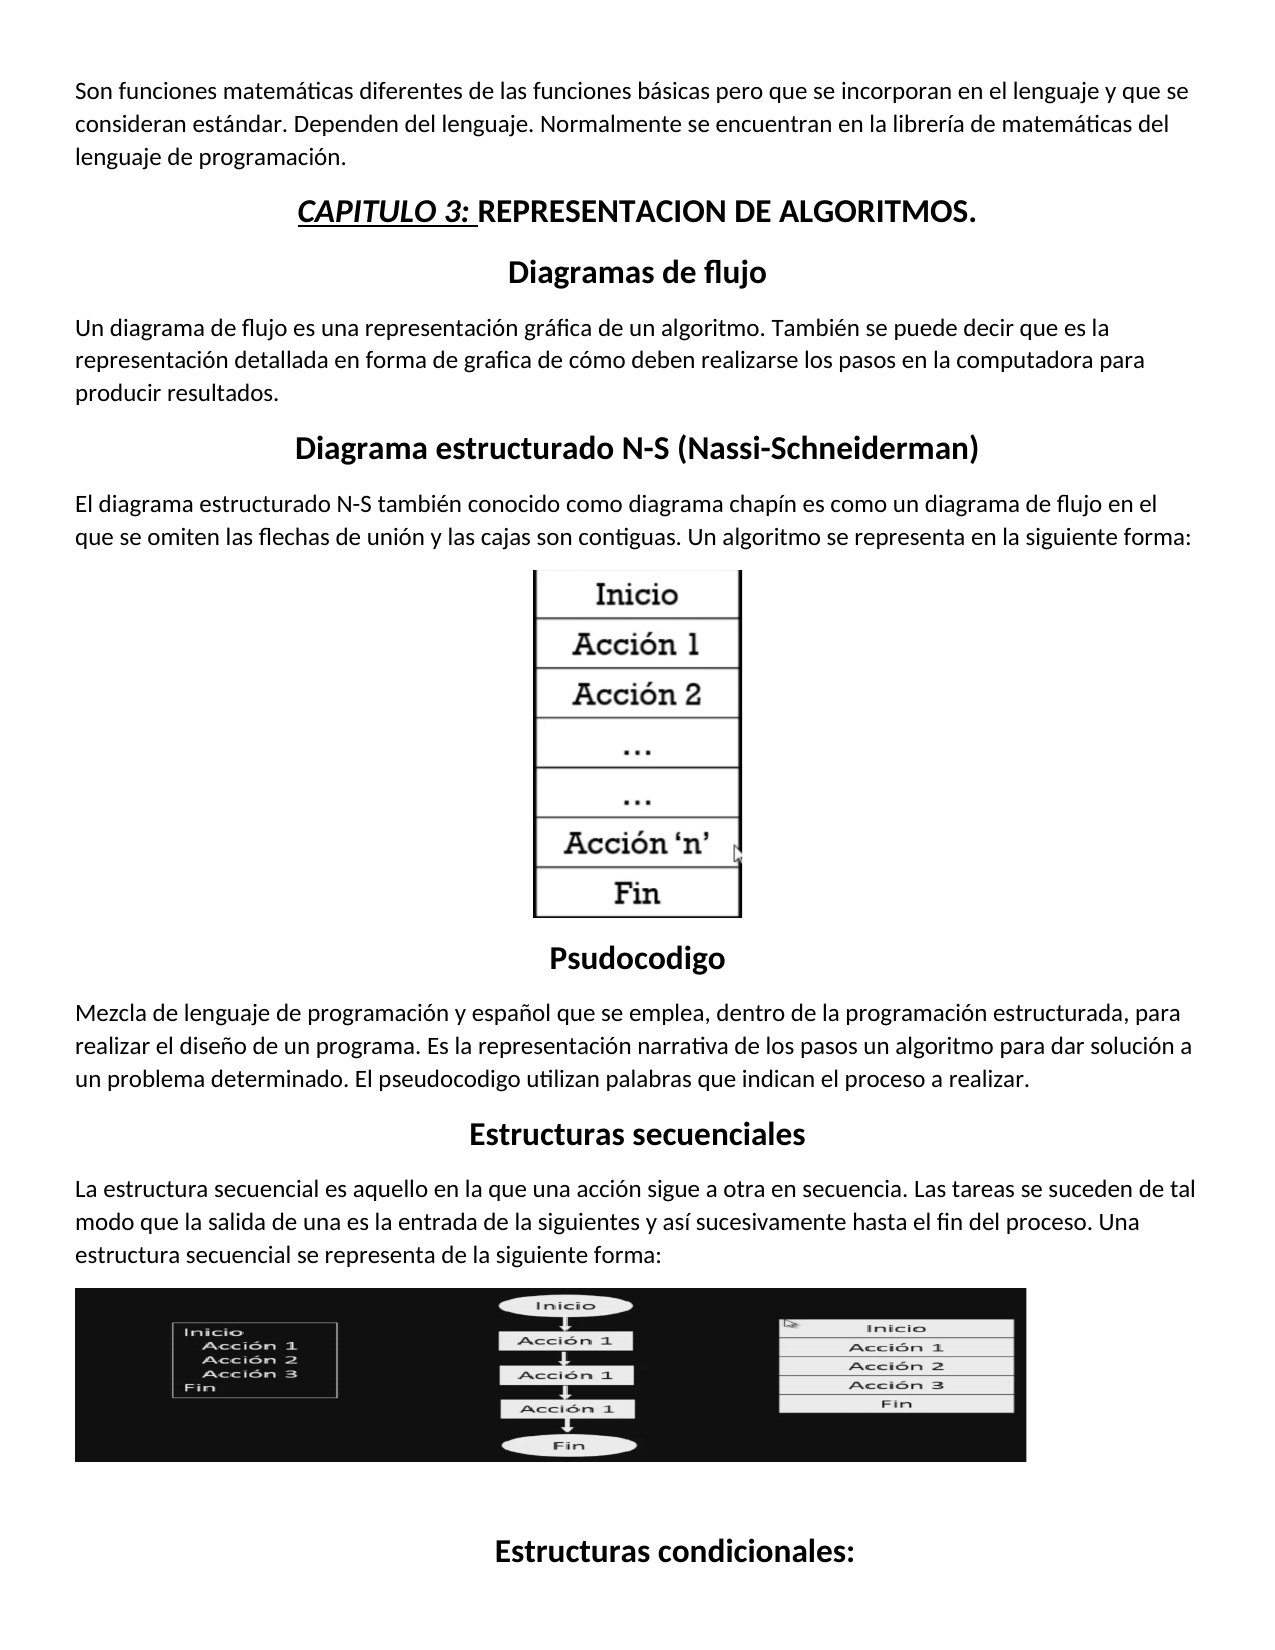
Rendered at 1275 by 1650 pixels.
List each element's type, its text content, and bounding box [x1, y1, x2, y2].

text Diagramas de flujo [75, 251, 1200, 292]
text Mezcla de lenguaje de programación y español que se emplea, dentro de la programación estructurada, para realizar el diseño de un programa. Es la representación narrativa de los pasos un algoritmo para dar solución a un problema determinado. El pseudocodigo utilizan palabras que indican el proceso a realizar. [75, 997, 1200, 1094]
text El diagrama estructurado N-S también conocido como diagrama chapín es como un diagrama de flujo en el que se omiten las flechas de unión y las cajas son contiguas. Un algoritmo se representa en la siguiente forma: [75, 488, 1200, 551]
text Diagrama estructurado N-S (Nassi-Schneiderman) [75, 427, 1200, 468]
text Un diagrama de flujo es una representación gráfica de un algoritmo. También se puede decir que es la representación detallada en forma de grafica de cómo deben realizarse los pasos en la computadora para producir resultados. [75, 312, 1200, 408]
picture [75, 1288, 1027, 1462]
text CAPITULO 3: REPRESENTACION DE ALGORITMOS. [75, 190, 1200, 231]
text Son funciones matemáticas diferentes de las funciones básicas pero que se incorporan en el lenguaje y que se consideran estándar. Dependen del lenguaje. Normalmente se encuentran en la librería de matemáticas del lenguaje de programación. [75, 75, 1200, 171]
text Estructuras secuenciales [75, 1113, 1200, 1154]
list Estructuras condicionales: [150, 1530, 1200, 1571]
picture [533, 570, 743, 918]
text Psudocodigo [75, 937, 1200, 978]
text La estructura secuencial es aquello en la que una acción sigue a otra en secuencia. Las tareas se suceden de tal modo que la salida de una es la entrada de la siguientes y así sucesivamente hasta el fin del proceso. Una estructura secuencial se representa de la siguiente forma: [75, 1173, 1200, 1270]
